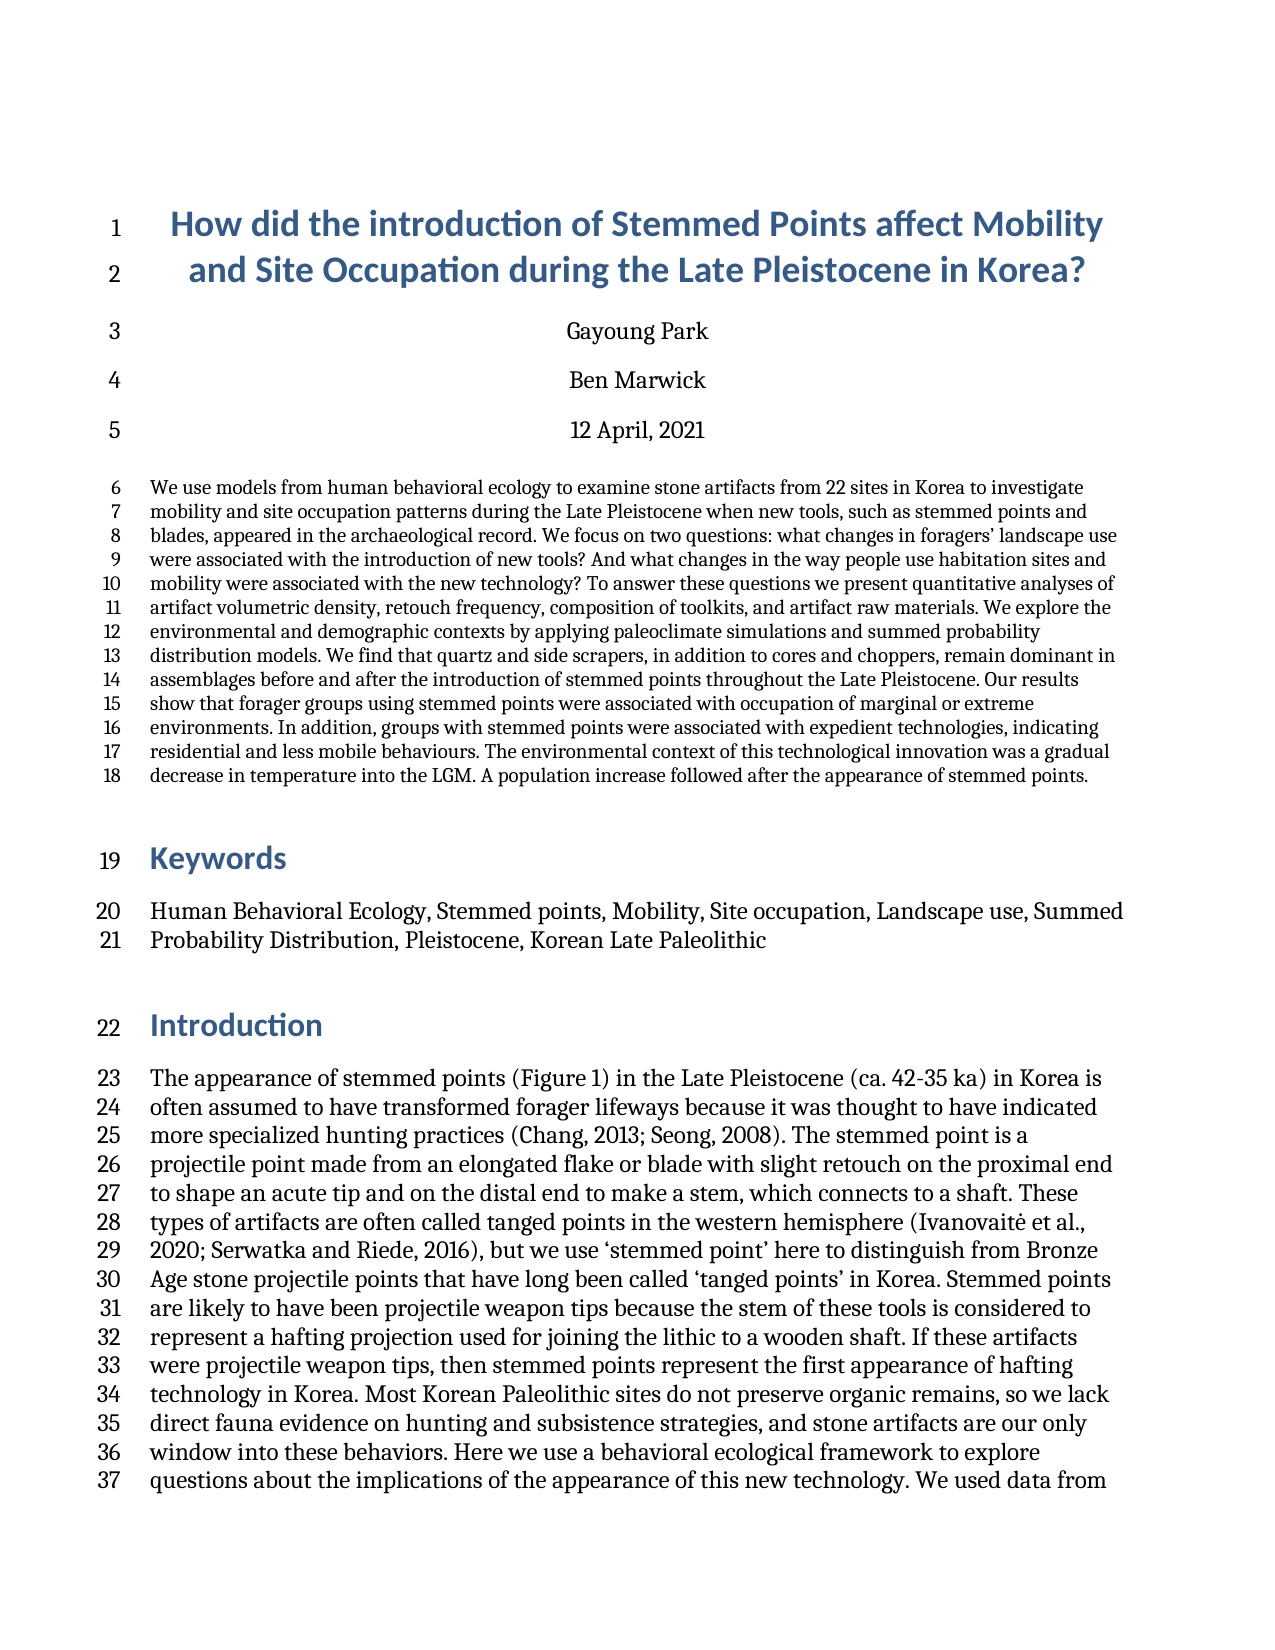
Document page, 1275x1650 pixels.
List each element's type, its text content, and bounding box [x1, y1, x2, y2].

text 12 April, 2021 [150, 416, 1125, 444]
subtitle Introduction [150, 1004, 1125, 1045]
text Human Behavioral Ecology, Stemmed points, Mobility, Site occupation, Landscape use, Summed Probability Distribution, Pleistocene, Korean Late Paleolithic [150, 897, 1125, 954]
text Gayoung Park [150, 317, 1125, 345]
text We use models from human behavioral ecology to examine stone artifacts from 22 sites in Korea to investigate mobility and site occupation patterns during the Late Pleistocene when new tools, such as stemmed points and blades, appeared in the archaeological record. We focus on two questions: what changes in foragers’ landscape use were associated with the introduction of new tools? And what changes in the way people use habitation sites and mobility were associated with the new technology? To answer these questions we present quantitative analyses of artifact volumetric density, retouch frequency, composition of toolkits, and artifact raw materials. We explore the environmental and demographic contexts by applying paleoclimate simulations and summed probability distribution models. We find that quartz and side scrapers, in addition to cores and choppers, remain dominant in assemblages before and after the introduction of stemmed points throughout the Late Pleistocene. Our results show that forager groups using stemmed points were associated with occupation of marginal or extreme environments. In addition, groups with stemmed points were associated with expedient technologies, indicating residential and less mobile behaviours. The environmental context of this technological innovation was a gradual decrease in temperature into the LGM. A population increase followed after the appearance of stemmed points. [150, 476, 1125, 787]
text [150, 1064, 1125, 1495]
subtitle Keywords [150, 837, 1125, 878]
text Ben Marwick [150, 366, 1125, 395]
title How did the introduction of Stemmed Points affect Mobility and Site Occupation during the Late Pleistocene in Korea? [150, 200, 1125, 292]
